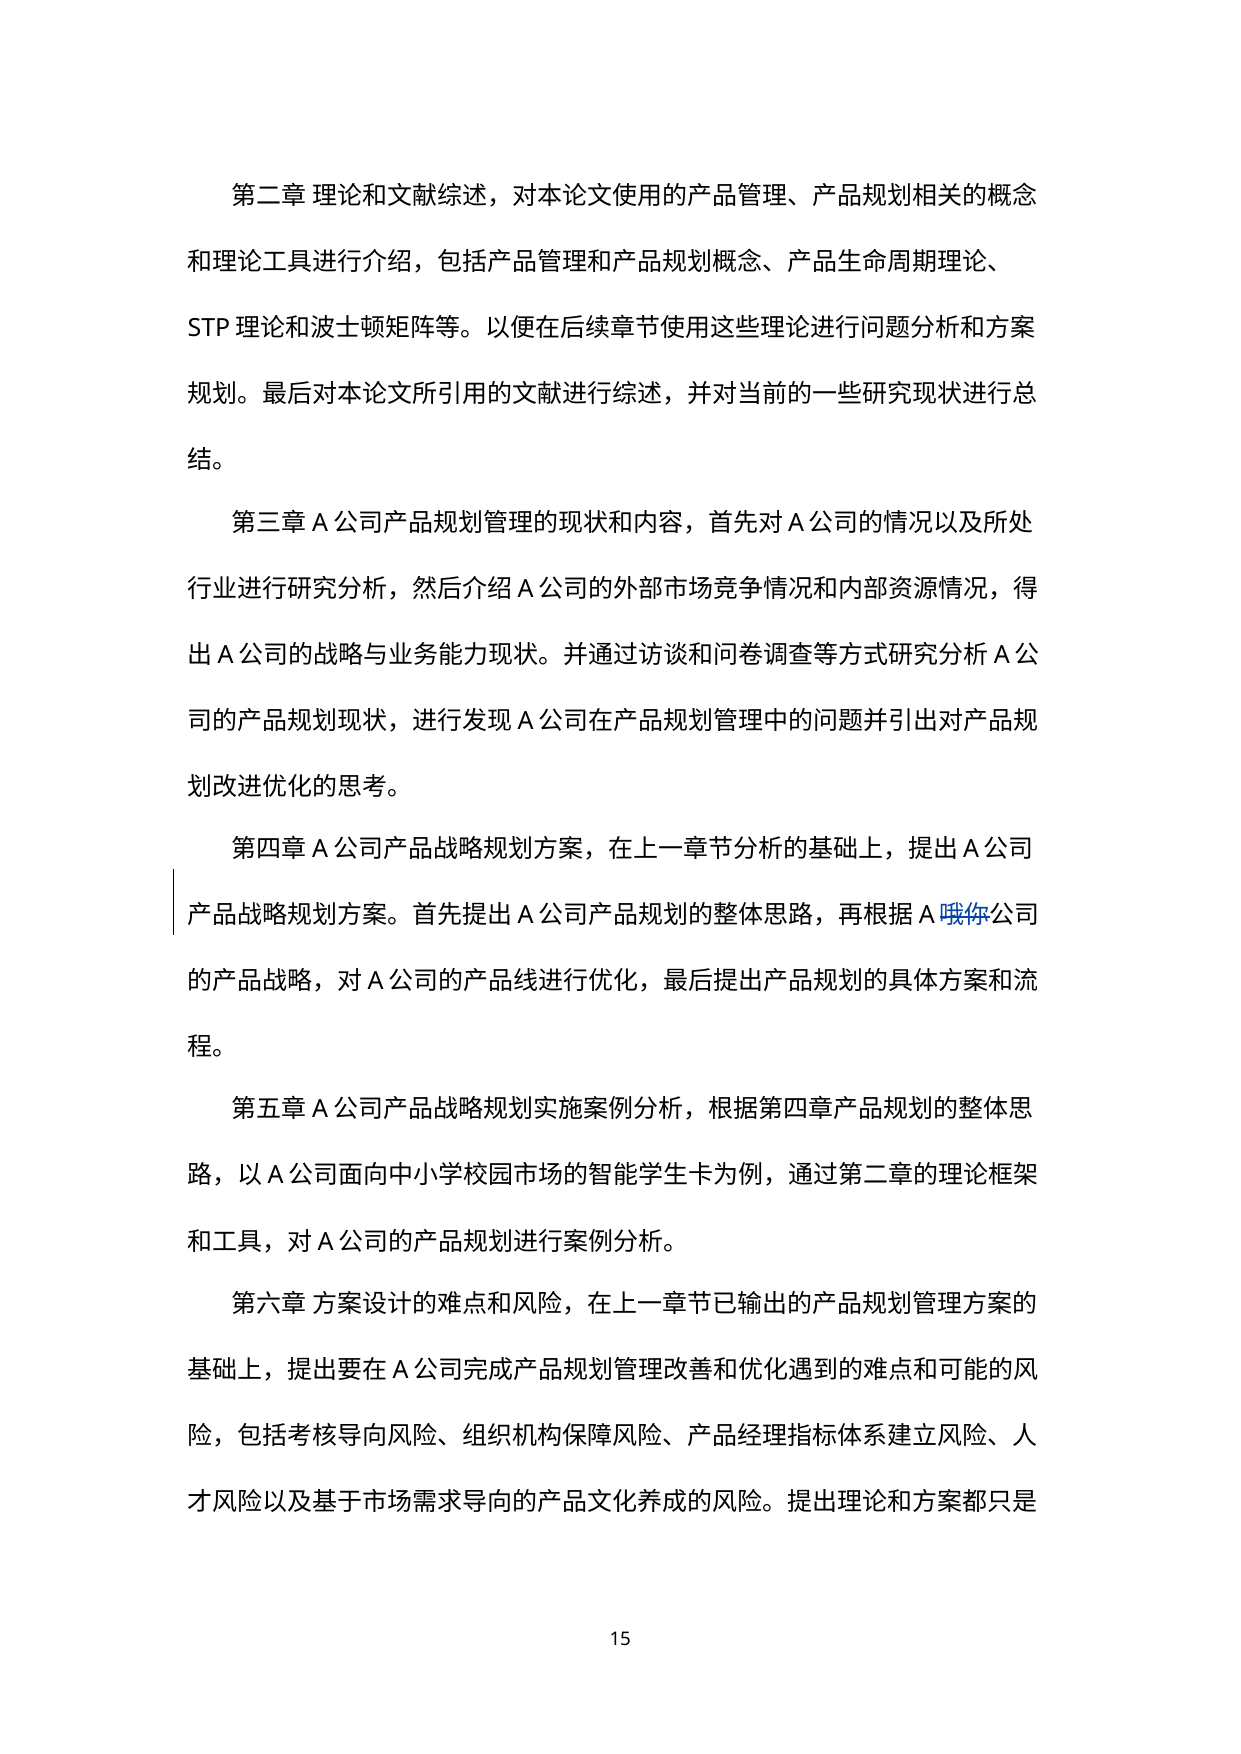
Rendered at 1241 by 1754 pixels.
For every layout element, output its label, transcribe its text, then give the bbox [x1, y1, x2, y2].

text 第四章 A公司产品战略规划方案，在上一章节分析的基础上，提出A公司产品战略规划方案。首先提出A公司产品规划的整体思路，再根据A公司的产品战略，对A公司的产品线进行优化，最后提出产品规划的具体方案和流程。 [187, 825, 1053, 1067]
text 第三章 A公司产品规划管理的现状和内容，首先对A公司的情况以及所处行业进行研究分析，然后介绍A公司的外部市场竞争情况和内部资源情况，得出A公司的战略与业务能力现状。并通过访谈和问卷调查等方式研究分析A公司的产品规划现状，进行发现A公司在产品规划管理中的问题并引出对产品规划改进优化的思考。 [187, 498, 1053, 807]
text 第五章 A公司产品战略规划实施案例分析，根据第四章产品规划的整体思路，以A公司面向中小学校园市场的智能学生卡为例，通过第二章的理论框架和工具，对A公司的产品规划进行案例分析。 [187, 1085, 1053, 1261]
text 第二章 理论和文献综述，对本论文使用的产品管理、产品规划相关的概念和理论工具进行介绍，包括产品管理和产品规划概念、产品生命周期理论、STP理论和波士顿矩阵等。以便在后续章节使用这些理论进行问题分析和方案规划。最后对本论文所引用的文献进行综述，并对当前的一些研究现状进行总结。 [187, 172, 1053, 480]
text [187, 1279, 1053, 1521]
